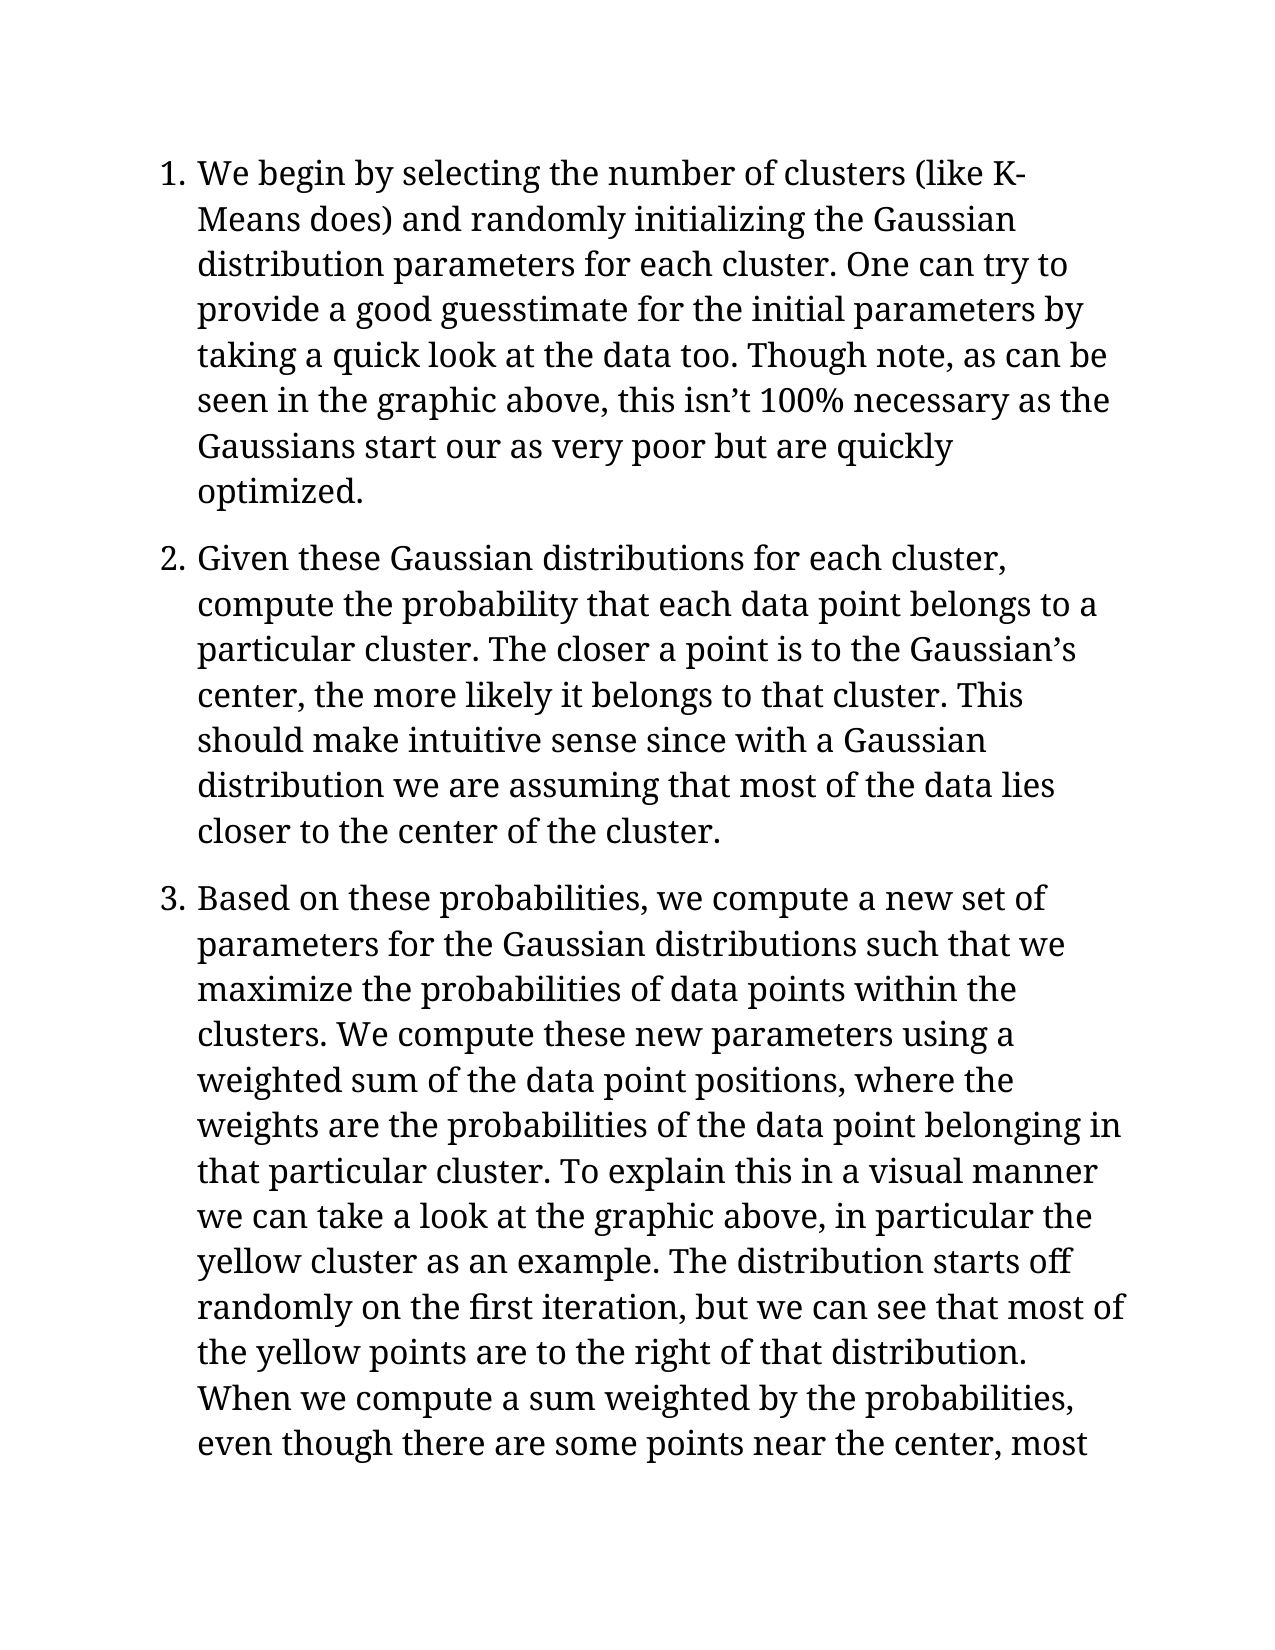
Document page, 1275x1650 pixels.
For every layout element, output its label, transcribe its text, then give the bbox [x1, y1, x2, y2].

list Given these Gaussian distributions for each cluster, compute the probability that each data point belongs to a particular cluster. The closer a point is to the Gaussian’s center, the more likely it belongs to that cluster. This should make intuitive sense since with a Gaussian distribution we are assuming that most of the data lies closer to the center of the cluster. [159, 535, 1125, 853]
list We begin by selecting the number of clusters (like K-Means does) and randomly initializing the Gaussian distribution parameters for each cluster. One can try to provide a good guesstimate for the initial parameters by taking a quick look at the data too. Though note, as can be seen in the graphic above, this isn’t 100% necessary as the Gaussians start our as very poor but are quickly optimized. [159, 150, 1125, 513]
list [159, 875, 1125, 1465]
